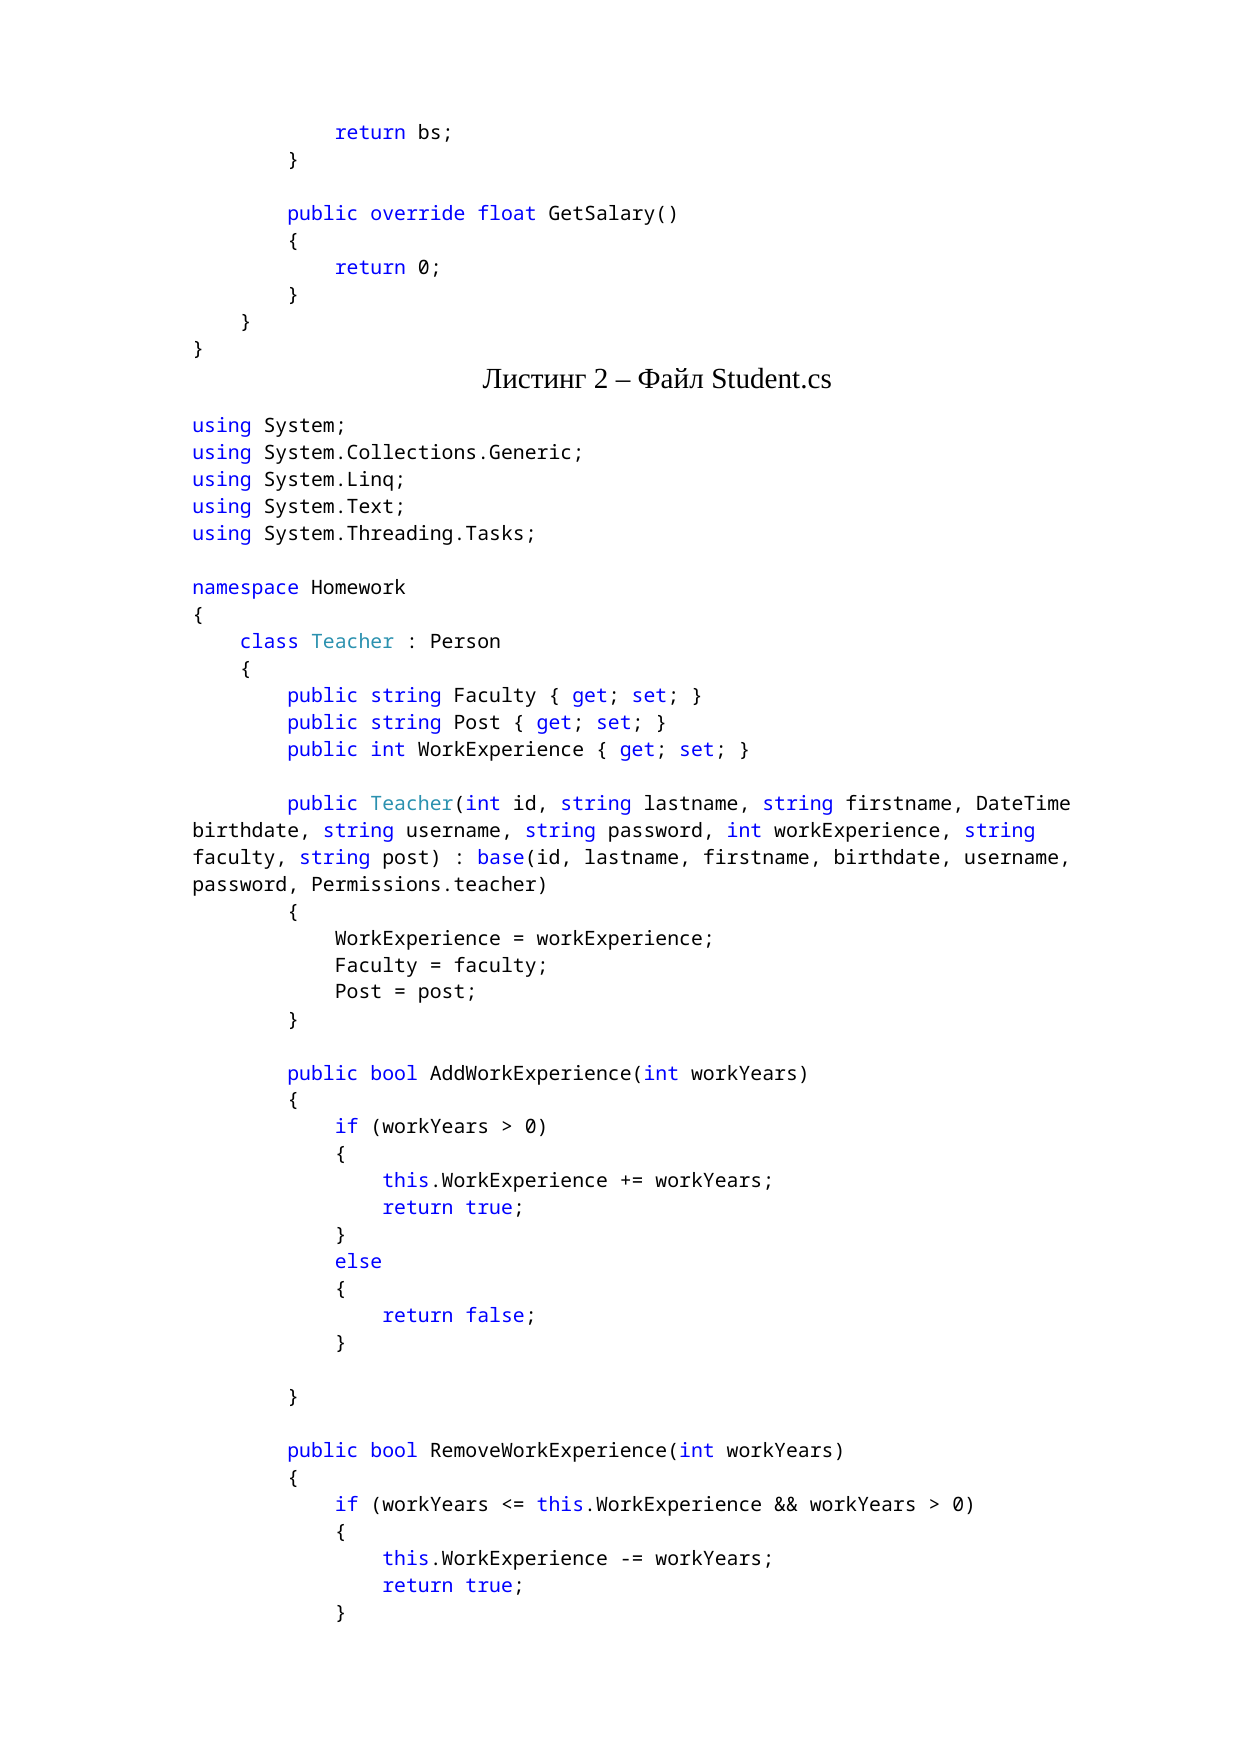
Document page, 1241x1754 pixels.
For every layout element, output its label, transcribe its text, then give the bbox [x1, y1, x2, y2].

text { [192, 1517, 1122, 1544]
text { [192, 654, 1122, 681]
text } [192, 1382, 1122, 1409]
text Faculty = faculty; [192, 951, 1122, 978]
text } [192, 1221, 1122, 1248]
text this.WorkExperience += workYears; [192, 1167, 1122, 1194]
text public bool RemoveWorkExperience(int workYears) [192, 1436, 1122, 1463]
text WorkExperience = workExperience; [192, 924, 1122, 951]
text { [192, 600, 1122, 627]
text class Teacher : Person [192, 627, 1122, 654]
text public int WorkExperience { get; set; } [192, 735, 1122, 762]
text return bs; [192, 118, 1122, 145]
text namespace Homework [192, 573, 1122, 600]
text return 0; [192, 253, 1122, 280]
text if (workYears <= this.WorkExperience && workYears > 0) [192, 1490, 1122, 1517]
text return true; [192, 1571, 1122, 1598]
text } [192, 334, 1122, 361]
text public override float GetSalary() [192, 199, 1122, 226]
text } [192, 1005, 1122, 1032]
text } [192, 1328, 1122, 1356]
text { [192, 226, 1122, 253]
text } [192, 307, 1122, 334]
text public bool AddWorkExperience(int workYears) [192, 1059, 1122, 1086]
text } [192, 280, 1122, 307]
text { [192, 1140, 1122, 1167]
text public Teacher(int id, string lastname, string firstname, DateTime birthdate, string username, string password, int workExperience, string faculty, string post) : base(id, lastname, firstname, birthdate, username, password, Permissions.teacher) [192, 789, 1122, 897]
text Post = post; [192, 978, 1122, 1005]
list Листинг 2 – Файл Student.cs [192, 361, 1122, 394]
text public string Post { get; set; } [192, 708, 1122, 735]
text { [192, 1274, 1122, 1302]
text if (workYears > 0) [192, 1113, 1122, 1140]
text return true; [192, 1194, 1122, 1221]
text using System.Collections.Generic; [192, 438, 1122, 465]
text using System.Threading.Tasks; [192, 519, 1122, 546]
text { [192, 897, 1122, 924]
text } [192, 1598, 1122, 1625]
text using System.Linq; [192, 465, 1122, 492]
text using System.Text; [192, 492, 1122, 519]
text { [192, 1463, 1122, 1490]
text this.WorkExperience -= workYears; [192, 1544, 1122, 1571]
text else [192, 1248, 1122, 1274]
text public string Faculty { get; set; } [192, 681, 1122, 708]
text { [192, 1086, 1122, 1113]
text using System; [192, 411, 1122, 438]
text return false; [192, 1302, 1122, 1328]
text } [192, 145, 1122, 172]
